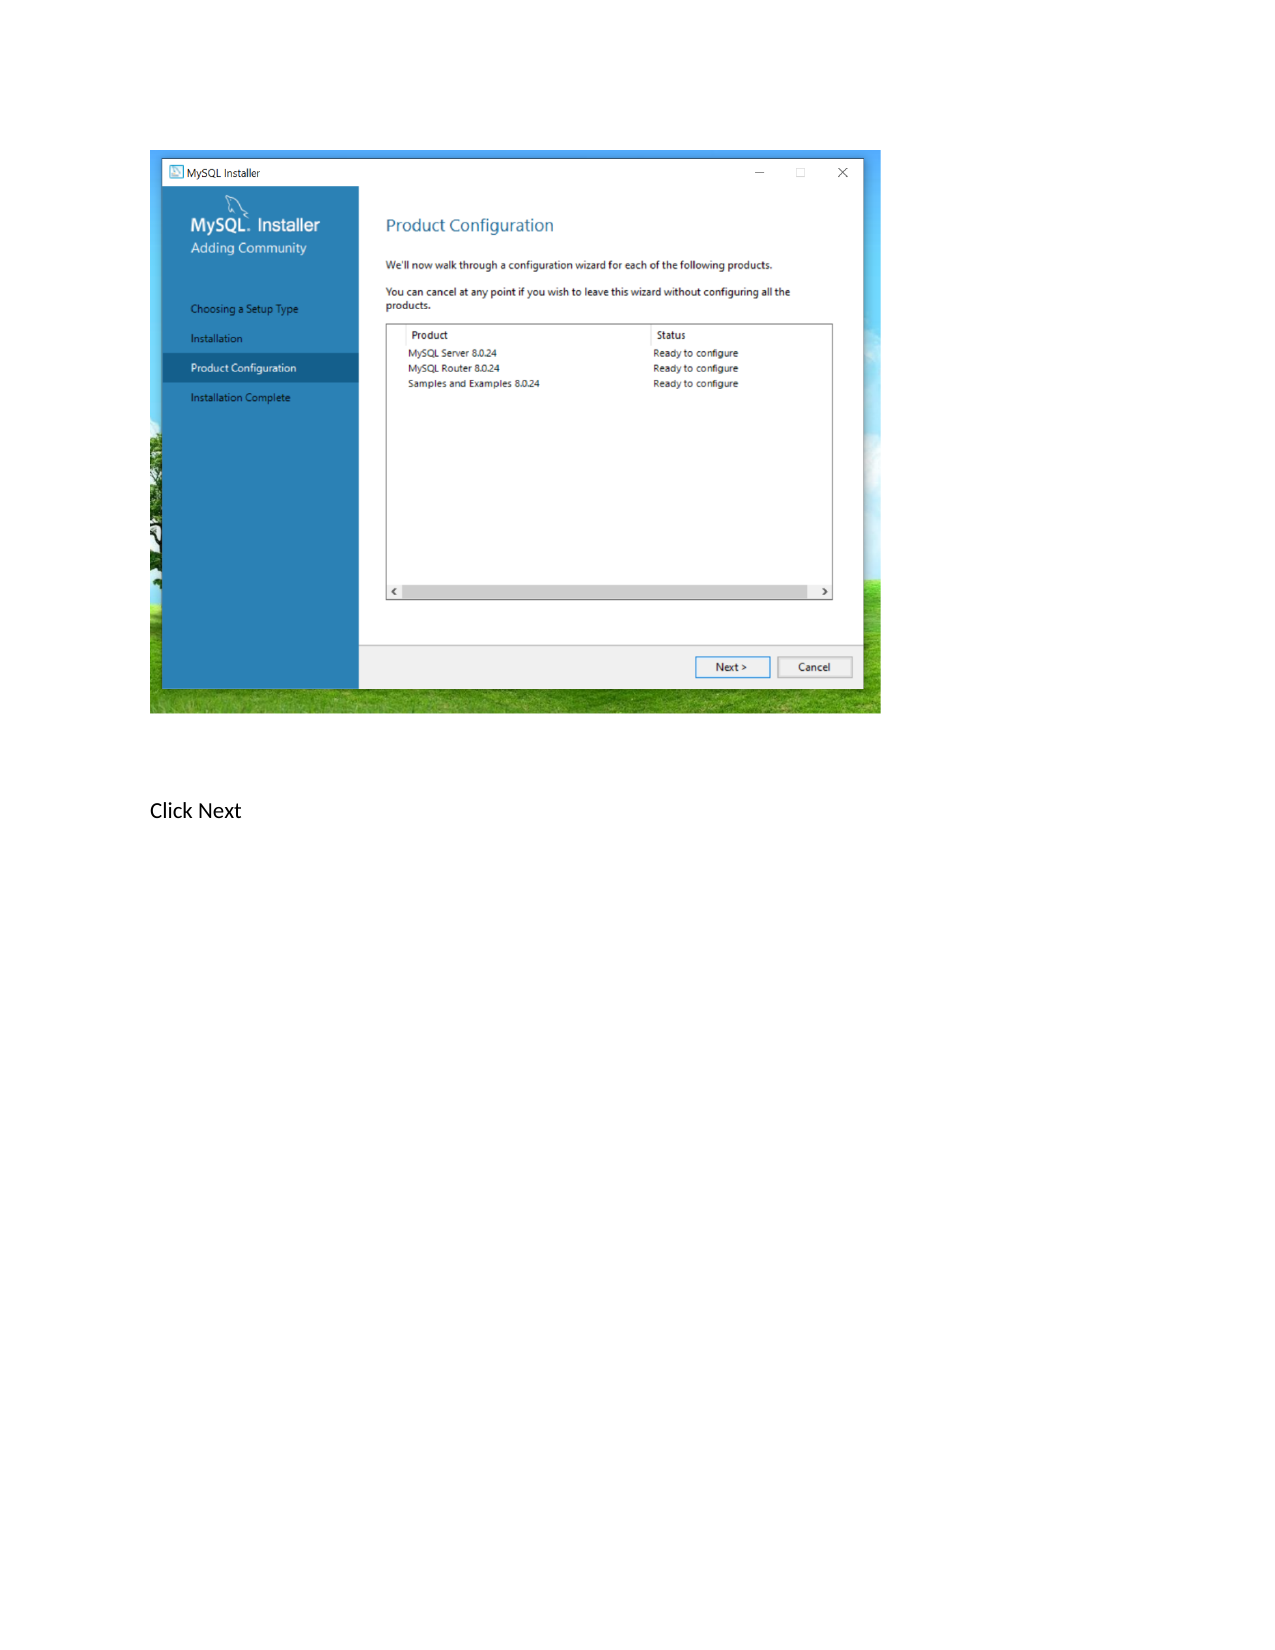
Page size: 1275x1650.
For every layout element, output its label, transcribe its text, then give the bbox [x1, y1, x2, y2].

text Click Next [150, 797, 1125, 825]
picture [150, 150, 1125, 778]
